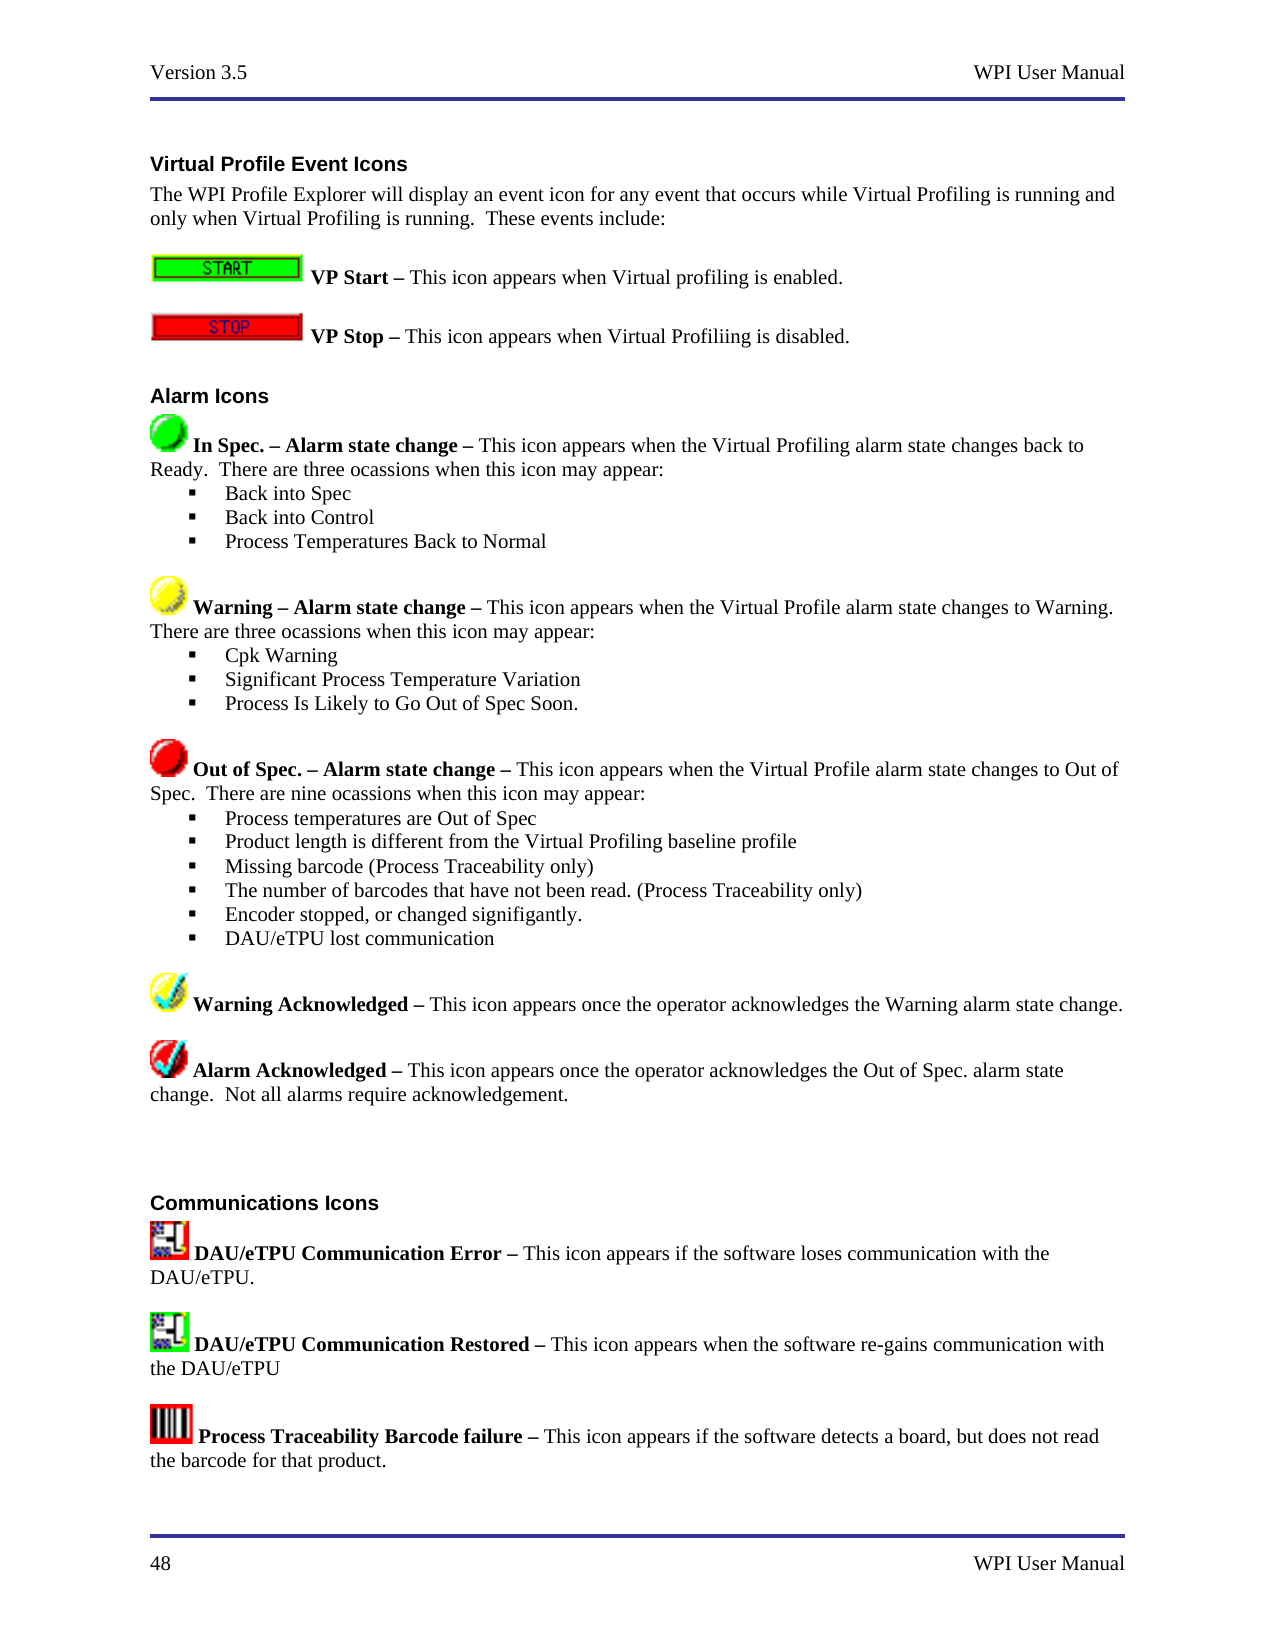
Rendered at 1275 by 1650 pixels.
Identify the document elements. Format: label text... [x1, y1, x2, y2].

text The WPI Profile Explorer will display an event icon for any event that occurs while Virtual Profiling is running and only when Virtual Profiling is running. These events include: [150, 182, 1125, 230]
text Warning – Alarm state change – This icon appears when the Virtual Profile alarm state changes to Warning. There are three ocassions when this icon may appear: [150, 577, 1125, 643]
text VP Start – This icon appears when Virtual profiling is enabled. [150, 254, 1125, 289]
picture [150, 1221, 189, 1260]
list Process temperatures are Out of Spec [187, 805, 1125, 829]
list DAU/eTPU lost communication [187, 926, 1125, 950]
text In Spec. – Alarm state change – This icon appears when the Virtual Profiling alarm state changes back to Ready. There are three ocassions when this icon may appear: [150, 414, 1125, 481]
text Alarm Acknowledged – This icon appears once the operator acknowledges the Out of Spec. alarm state change. Not all alarms require acknowledgement. [150, 1040, 1125, 1106]
list Encoder stopped, or changed signifigantly. [187, 902, 1125, 926]
picture [150, 1404, 193, 1444]
subtitle Alarm Icons [150, 384, 1125, 408]
subtitle Communications Icons [150, 1191, 1125, 1215]
list Process Is Likely to Go Out of Spec Soon. [187, 691, 1125, 715]
list Product length is different from the Virtual Profiling baseline profile [187, 829, 1125, 853]
picture [150, 254, 306, 285]
list Significant Process Temperature Variation [187, 667, 1125, 691]
list Back into Spec [187, 481, 1125, 505]
list Process Temperatures Back to Normal [187, 529, 1125, 553]
text Process Traceability Barcode failure – This icon appears if the software detects a board, but does not read the barcode for that product. [150, 1404, 1125, 1472]
list Back into Control [187, 505, 1125, 529]
picture [150, 312, 306, 344]
list The number of barcodes that have not been read. (Process Traceability only) [187, 878, 1125, 902]
text Warning Acknowledged – This icon appears once the operator acknowledges the Warning alarm state change. [150, 974, 1125, 1016]
list Cpk Warning [187, 643, 1125, 667]
text Out of Spec. – Alarm state change – This icon appears when the Virtual Profile alarm state changes to Out of Spec. There are nine ocassions when this icon may appear: [150, 739, 1125, 805]
subtitle Virtual Profile Event Icons [150, 152, 1125, 176]
text DAU/eTPU Communication Error – This icon appears if the software loses communication with the DAU/eTPU. [150, 1221, 1125, 1289]
text VP Stop – This icon appears when Virtual Profiliing is disabled. [150, 313, 1125, 348]
picture [150, 1312, 189, 1352]
text DAU/eTPU Communication Restored – This icon appears when the software re-gains communication with the DAU/eTPU [150, 1313, 1125, 1380]
list Missing barcode (Process Traceability only) [187, 853, 1125, 878]
